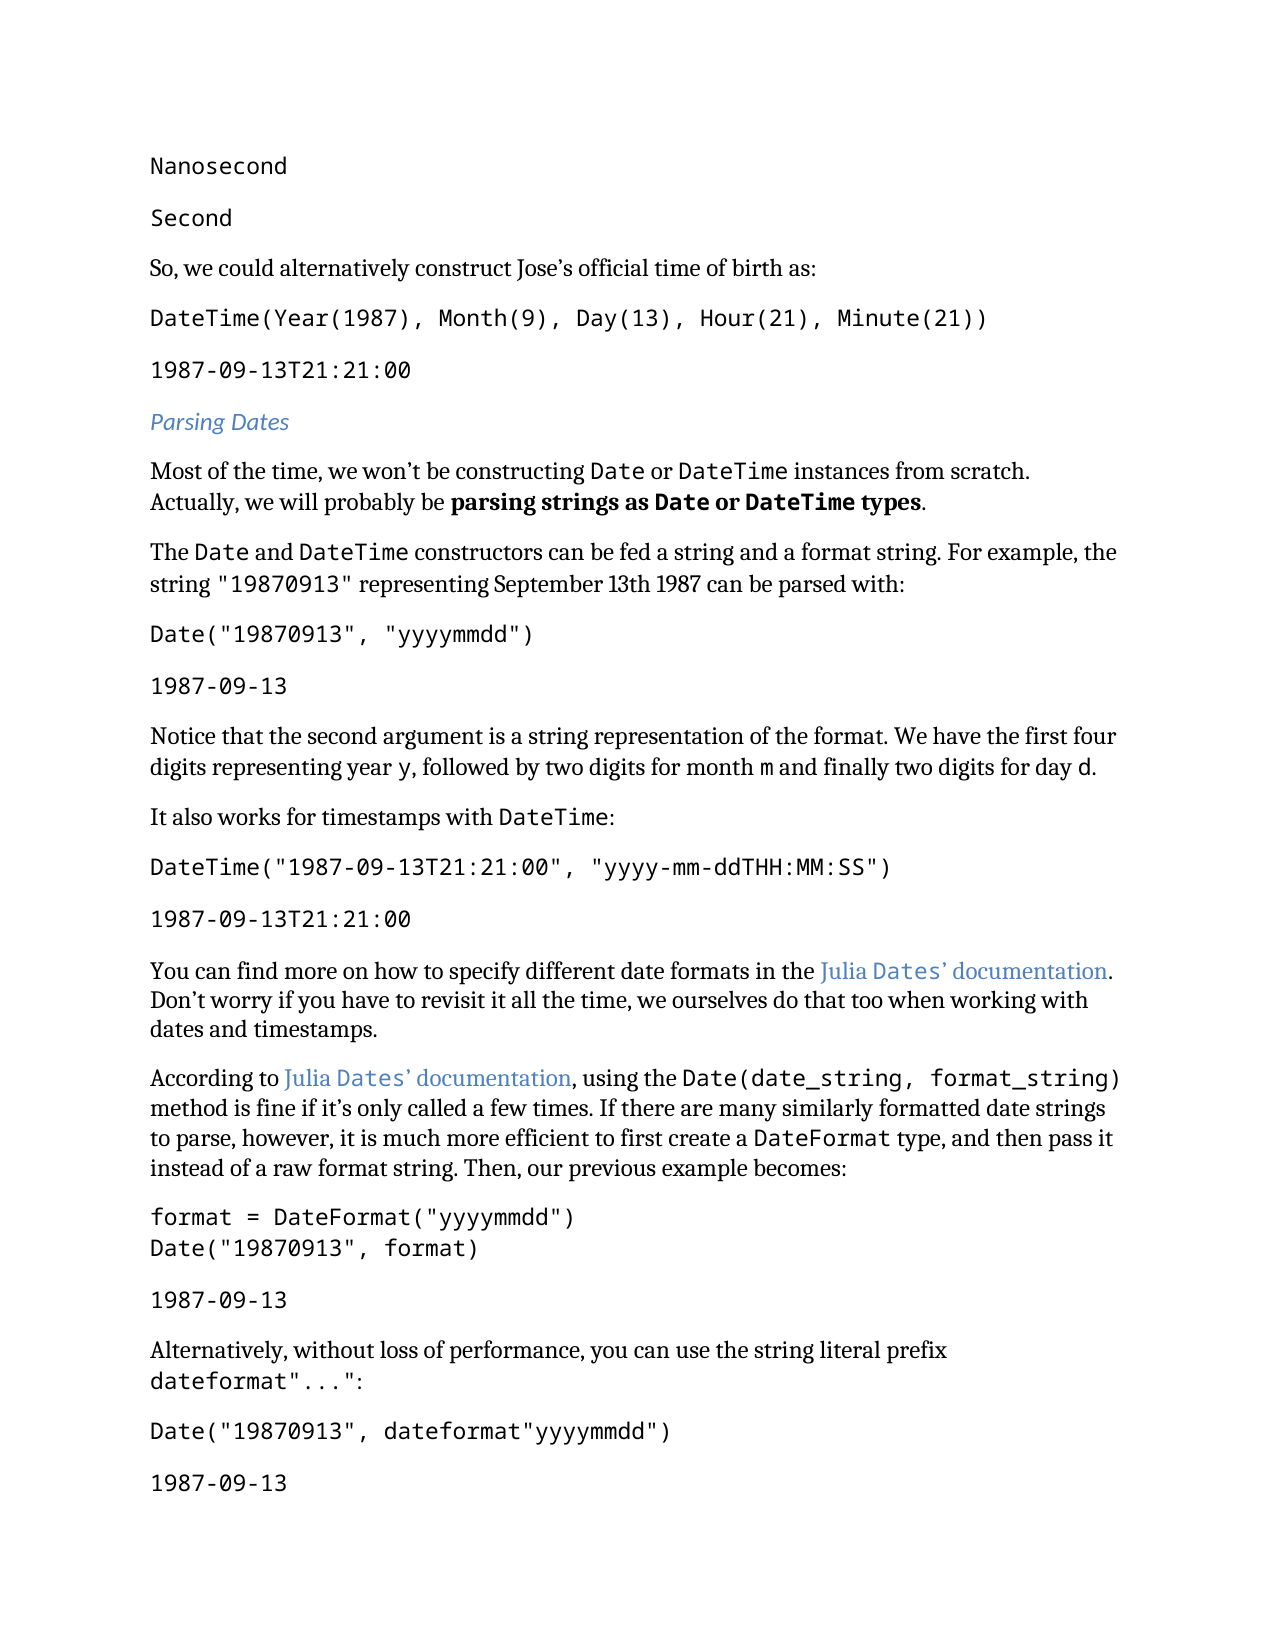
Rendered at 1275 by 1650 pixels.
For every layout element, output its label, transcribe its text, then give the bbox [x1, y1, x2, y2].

text So, we could alternatively construct Jose’s official time of birth as: [150, 254, 1125, 283]
text format = DateFormat("yyyymmdd") Date("19870913", format) [150, 1201, 1125, 1263]
text It also works for timestamps with DateTime: [150, 801, 1125, 832]
text 1987-09-13 [150, 670, 1125, 701]
text Most of the time, we won’t be constructing Date or DateTime instances from scratch. Actually, we will probably be parsing strings as Date or DateTime types. [150, 455, 1125, 518]
text DateTime("1987-09-13T21:21:00", "yyyy-mm-ddTHH:MM:SS") [150, 851, 1125, 882]
text 1987-09-13 [150, 1284, 1125, 1316]
text Second [150, 202, 1125, 233]
text 1987-09-13T21:21:00 [150, 354, 1125, 385]
text Nanosecond [150, 150, 1125, 181]
text 1987-09-13T21:21:00 [150, 903, 1125, 934]
text The Date and DateTime constructors can be fed a string and a format string. For example, the string "19870913" representing September 13th 1987 can be parsed with: [150, 536, 1125, 599]
text 1987-09-13 [150, 1467, 1125, 1498]
text Date("19870913", "yyyymmdd") [150, 618, 1125, 649]
subtitle Parsing Dates [150, 406, 1125, 436]
text Alternatively, without loss of performance, you can use the string literal prefix dateformat"...": [150, 1336, 1125, 1396]
text Notice that the second argument is a string representation of the format. We have the first four digits representing year y, followed by two digits for month m and finally two digits for day d. [150, 722, 1125, 782]
text Date("19870913", dateformat"yyyymmdd") [150, 1415, 1125, 1446]
text According to Julia Dates’ documentation, using the Date(date_string, format_string) method is fine if it’s only called a few times. If there are many similarly formatted date strings to parse, however, it is much more efficient to first create a DateFormat type, and then pass it instead of a raw format string. Then, our previous example becomes: [150, 1062, 1125, 1182]
text You can find more on how to specify different date formats in the Julia Dates’ documentation. Don’t worry if you have to revisit it all the time, we ourselves do that too when working with dates and timestamps. [150, 955, 1125, 1043]
text DateTime(Year(1987), Month(9), Day(13), Hour(21), Minute(21)) [150, 302, 1125, 333]
